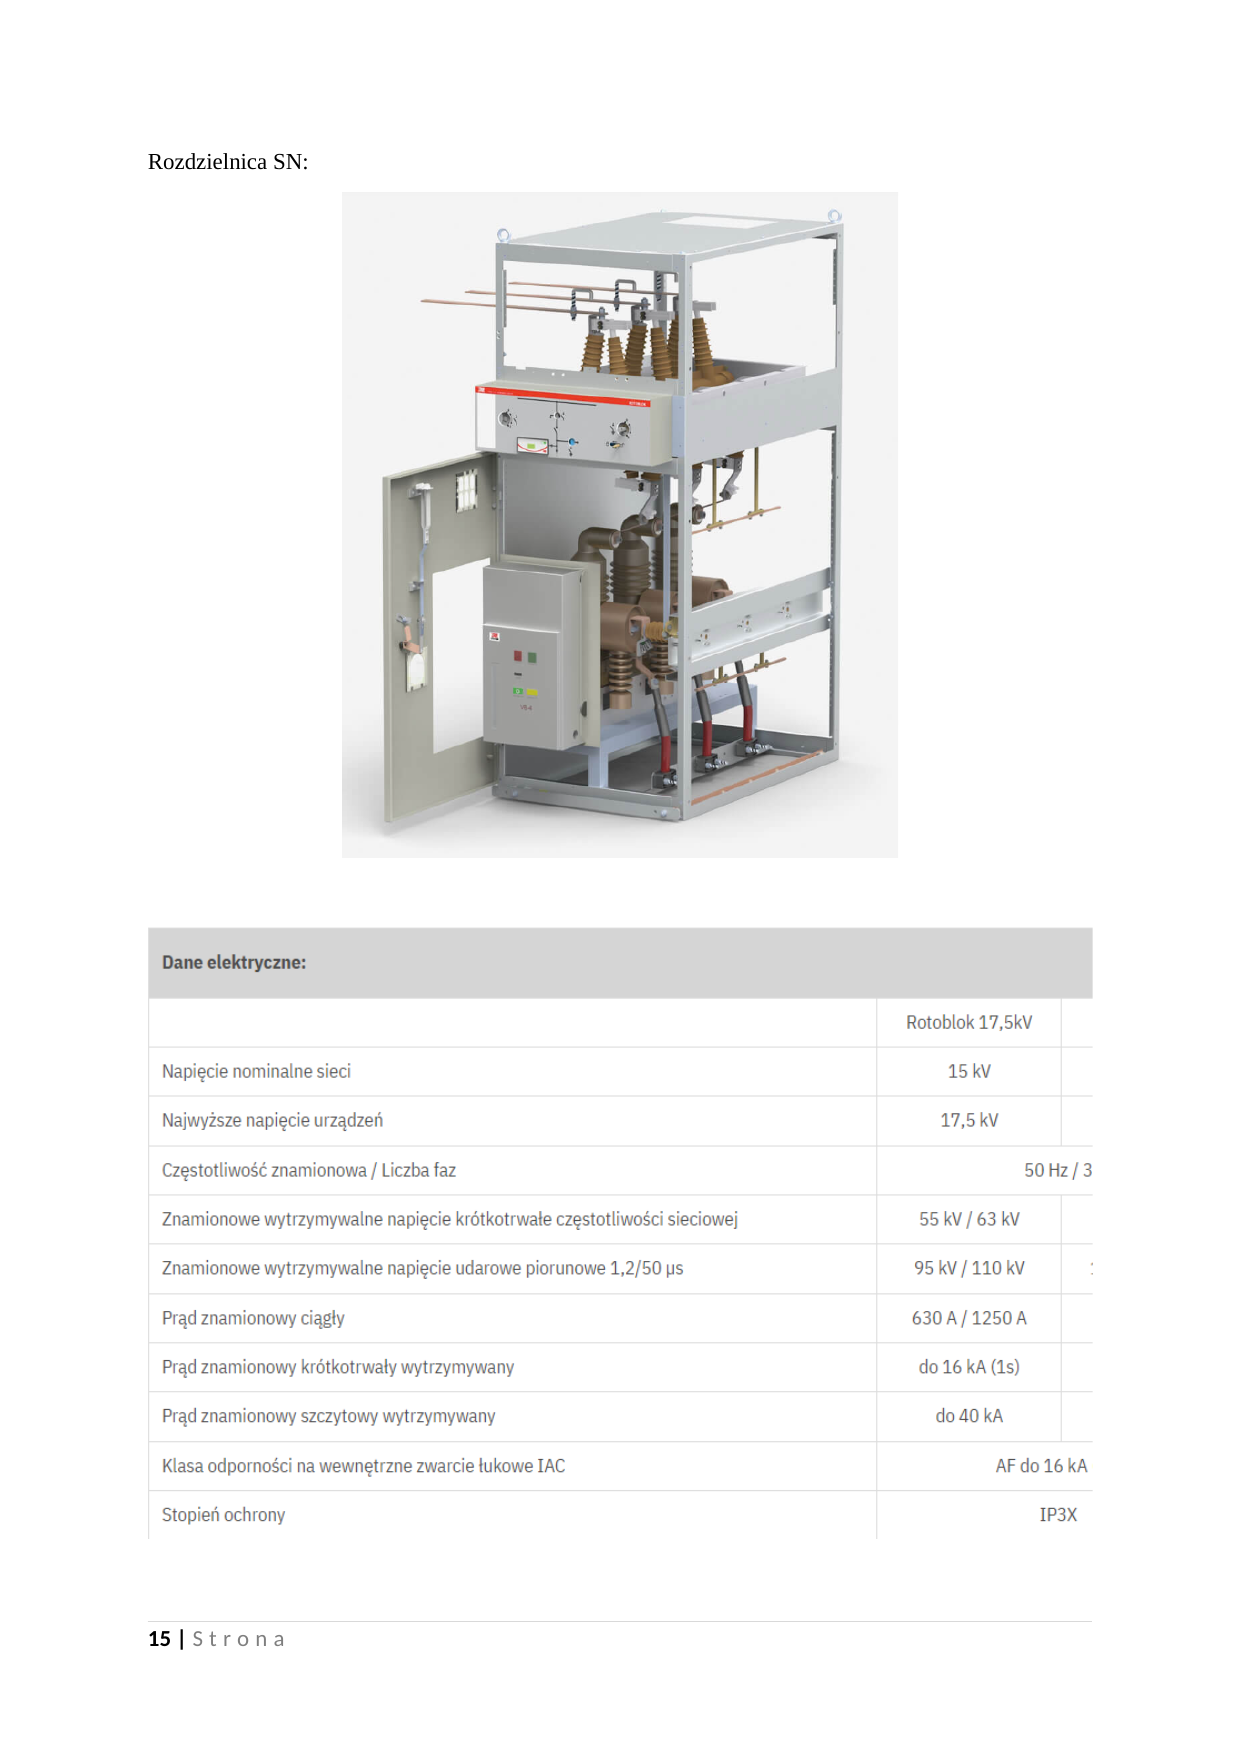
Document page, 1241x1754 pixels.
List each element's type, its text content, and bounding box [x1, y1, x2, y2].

picture [147, 921, 1093, 1539]
text Rozdzielnica SN: [148, 148, 1092, 174]
picture [342, 192, 899, 858]
